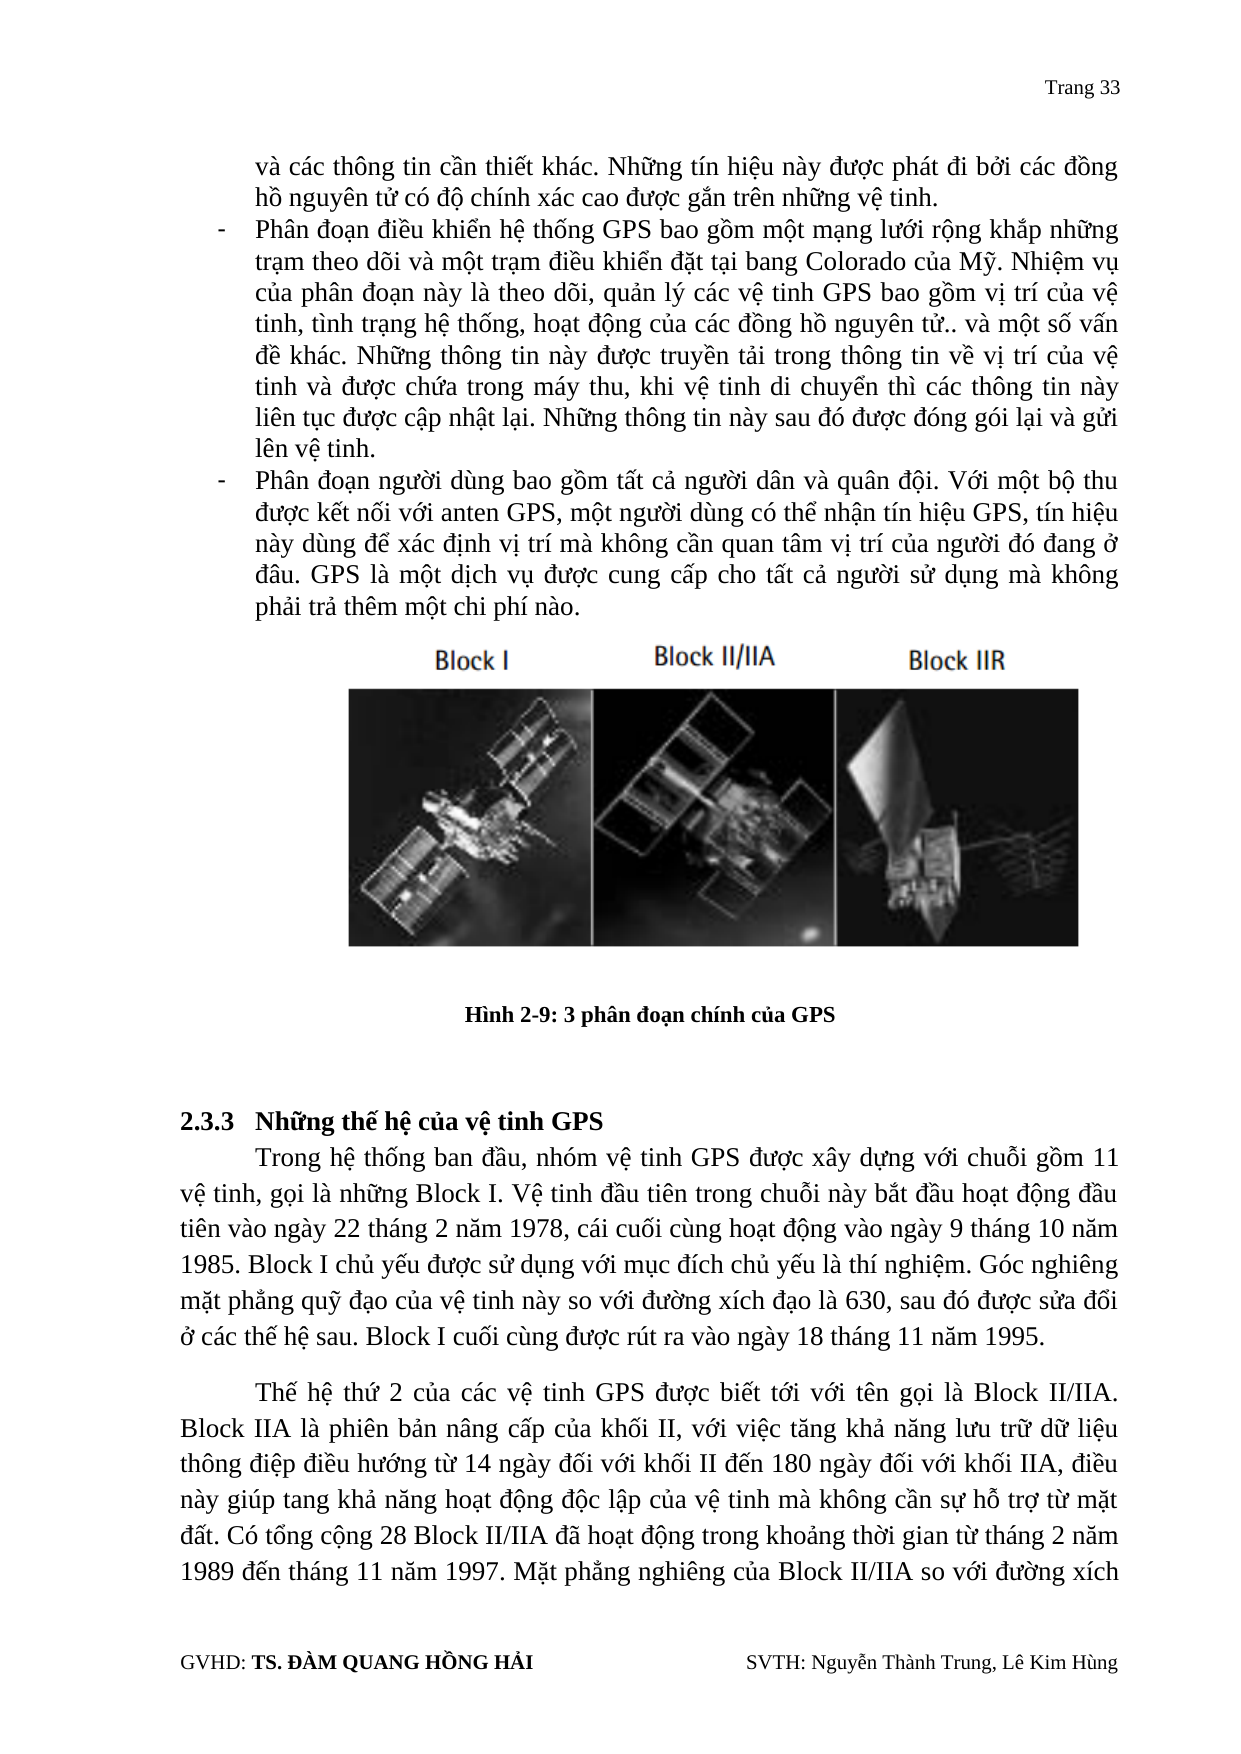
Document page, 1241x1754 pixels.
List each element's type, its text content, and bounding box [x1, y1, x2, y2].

subtitle Những thế hệ của vệ tinh GPS [180, 1105, 1120, 1136]
text Trong hệ thống ban đầu, nhóm vệ tinh GPS được xây dựng với chuỗi gồm 11 vệ tinh, gọi là những Block I. Vệ tinh đầu tiên trong chuỗi này bắt đầu hoạt động đầu tiên vào ngày 22 tháng 2 năm 1978, cái cuối cùng hoạt động vào ngày 9 tháng 10 năm 1985. Block I chủ yếu được sử dụng với mục đích chủ yếu là thí nghiệm. Góc nghiêng mặt phẳng quỹ đạo của vệ tinh này so với đường xích đạo là 630, sau đó được sửa đổi ở các thế hệ sau. Block I cuối cùng được rút ra vào ngày 18 tháng 11 năm 1995. [180, 1141, 1120, 1351]
list Phân đoạn người dùng bao gồm tất cả người dân và quân đội. Với một bộ thu được kết nối với anten GPS, một người dùng có thể nhận tín hiệu GPS, tín hiệu này dùng để xác định vị trí mà không cần quan tâm vị trí của người đó đang ở đâu. GPS là một dịch vụ được cung cấp cho tất cả người sử dụng mà không phải trả thêm một chi phí nào. [217, 463, 1120, 621]
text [180, 1376, 1120, 1586]
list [217, 150, 1120, 212]
picture [255, 621, 1196, 976]
list Phân đoạn điều khiển hệ thống GPS bao gồm một mạng lưới rộng khắp những trạm theo dõi và một trạm điều khiển đặt tại bang Colorado của Mỹ. Nhiệm vụ của phân đoạn này là theo dõi, quản lý các vệ tinh GPS bao gồm vị trí của vệ tinh, tình trạng hệ thống, hoạt động của các đồng hồ nguyên tử.. và một số vấn đề khác. Những thông tin này được truyền tải trong thông tin về vị trí của vệ tinh và được chứa trong máy thu, khi vệ tinh di chuyển thì các thông tin này liên tục được cập nhật lại. Những thông tin này sau đó được đóng gói lại và gửi lên vệ tinh. [217, 212, 1120, 463]
